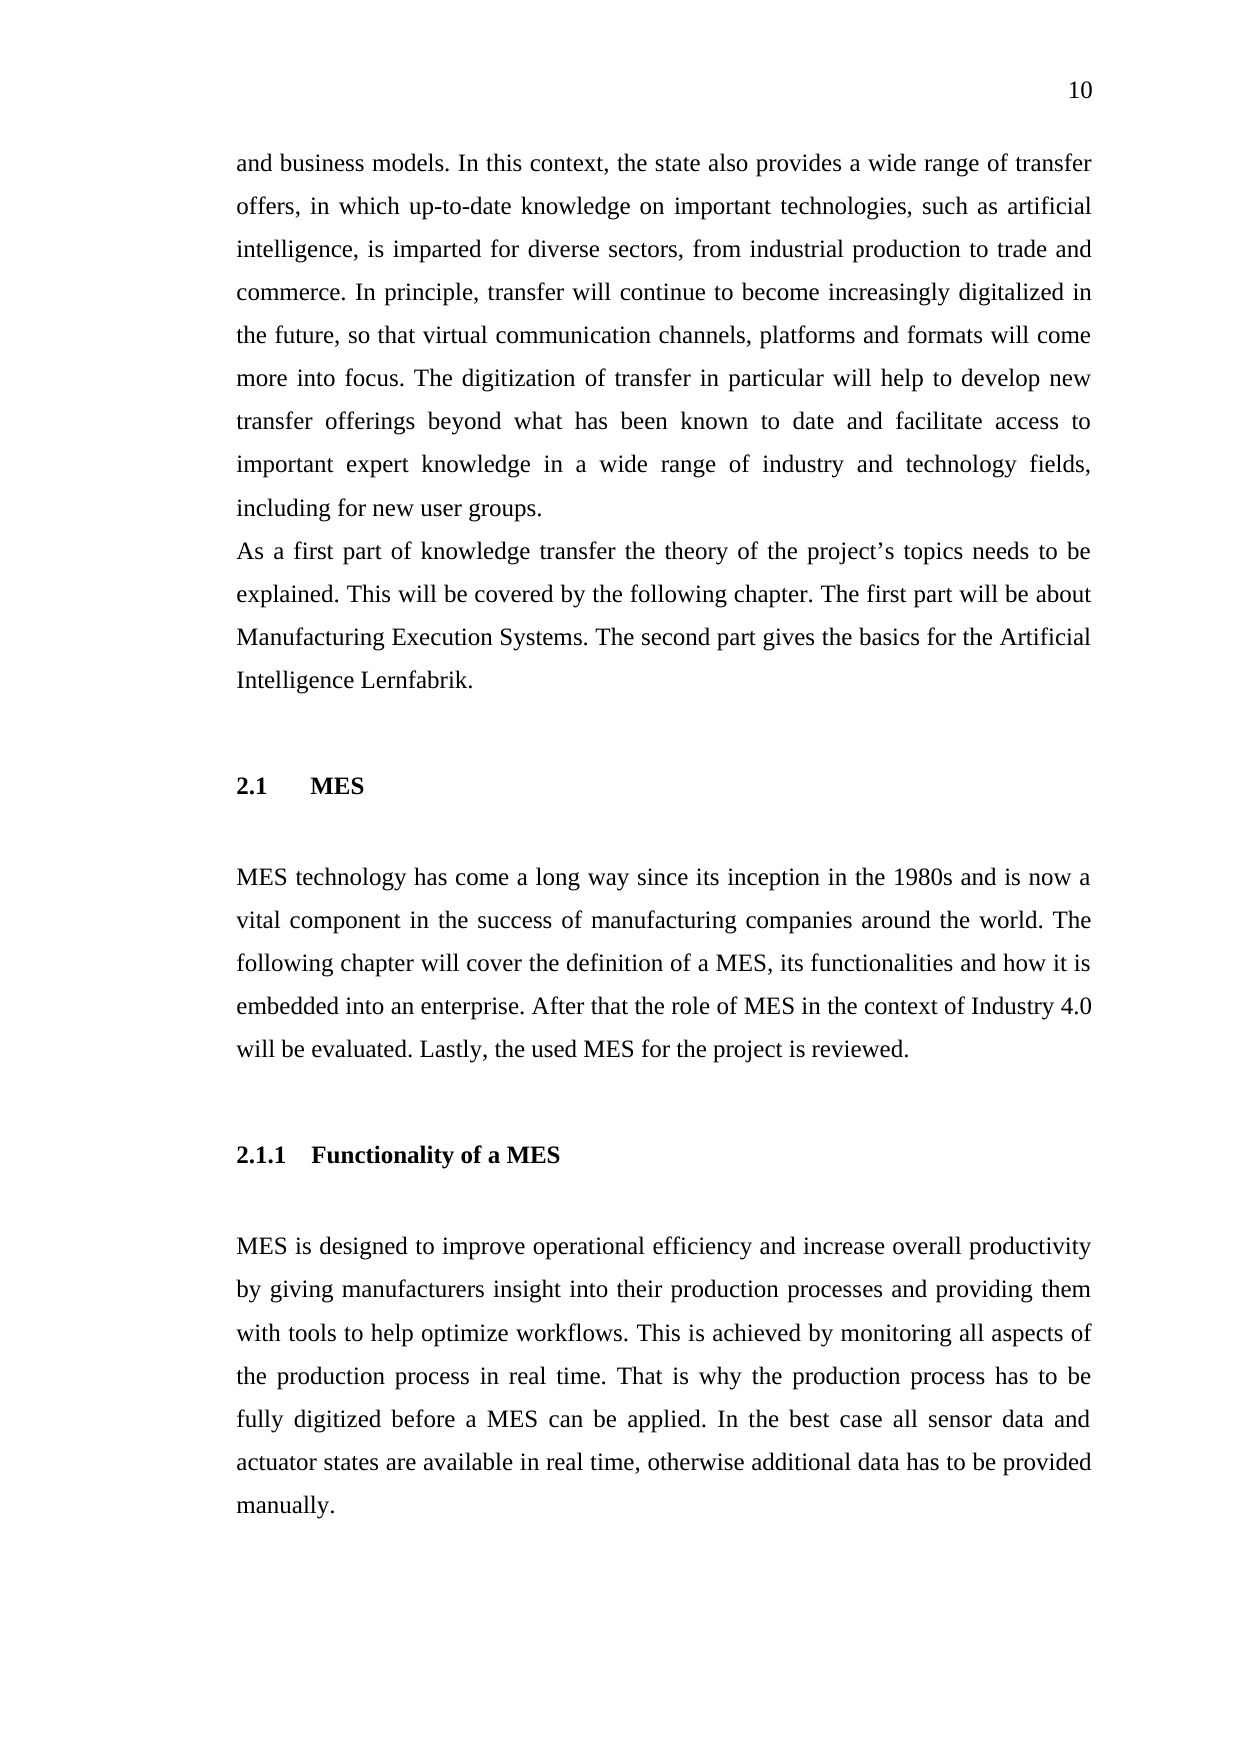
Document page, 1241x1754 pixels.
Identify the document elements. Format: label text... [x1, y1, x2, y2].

subtitle MES [236, 771, 1092, 799]
text MES technology has come a long way since its inception in the 1980s and is now a vital component in the success of manufacturing companies around the world. The following chapter will cover the definition of a MES, its functionalities and how it is embedded into an enterprise. After that the role of MES in the context of Industry 4.0 will be evaluated. Lastly, the used MES for the project is reviewed. [236, 862, 1092, 1063]
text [236, 148, 1092, 521]
subtitle Functionality of a MES [236, 1140, 1092, 1169]
text MES is designed to improve operational efficiency and increase overall productivity by giving manufacturers insight into their production processes and providing them with tools to help optimize workflows. This is achieved by monitoring all aspects of the production process in real time. That is why the production process has to be fully digitized before a MES can be applied. In the best case all sensor data and actuator states are available in real time, otherwise additional data has to be provided manually. [236, 1231, 1092, 1519]
text As a first part of knowledge transfer the theory of the project’s topics needs to be explained. This will be covered by the following chapter. The first part will be about Manufacturing Execution Systems. The second part gives the basics for the Artificial Intelligence Lernfabrik. [236, 536, 1092, 694]
